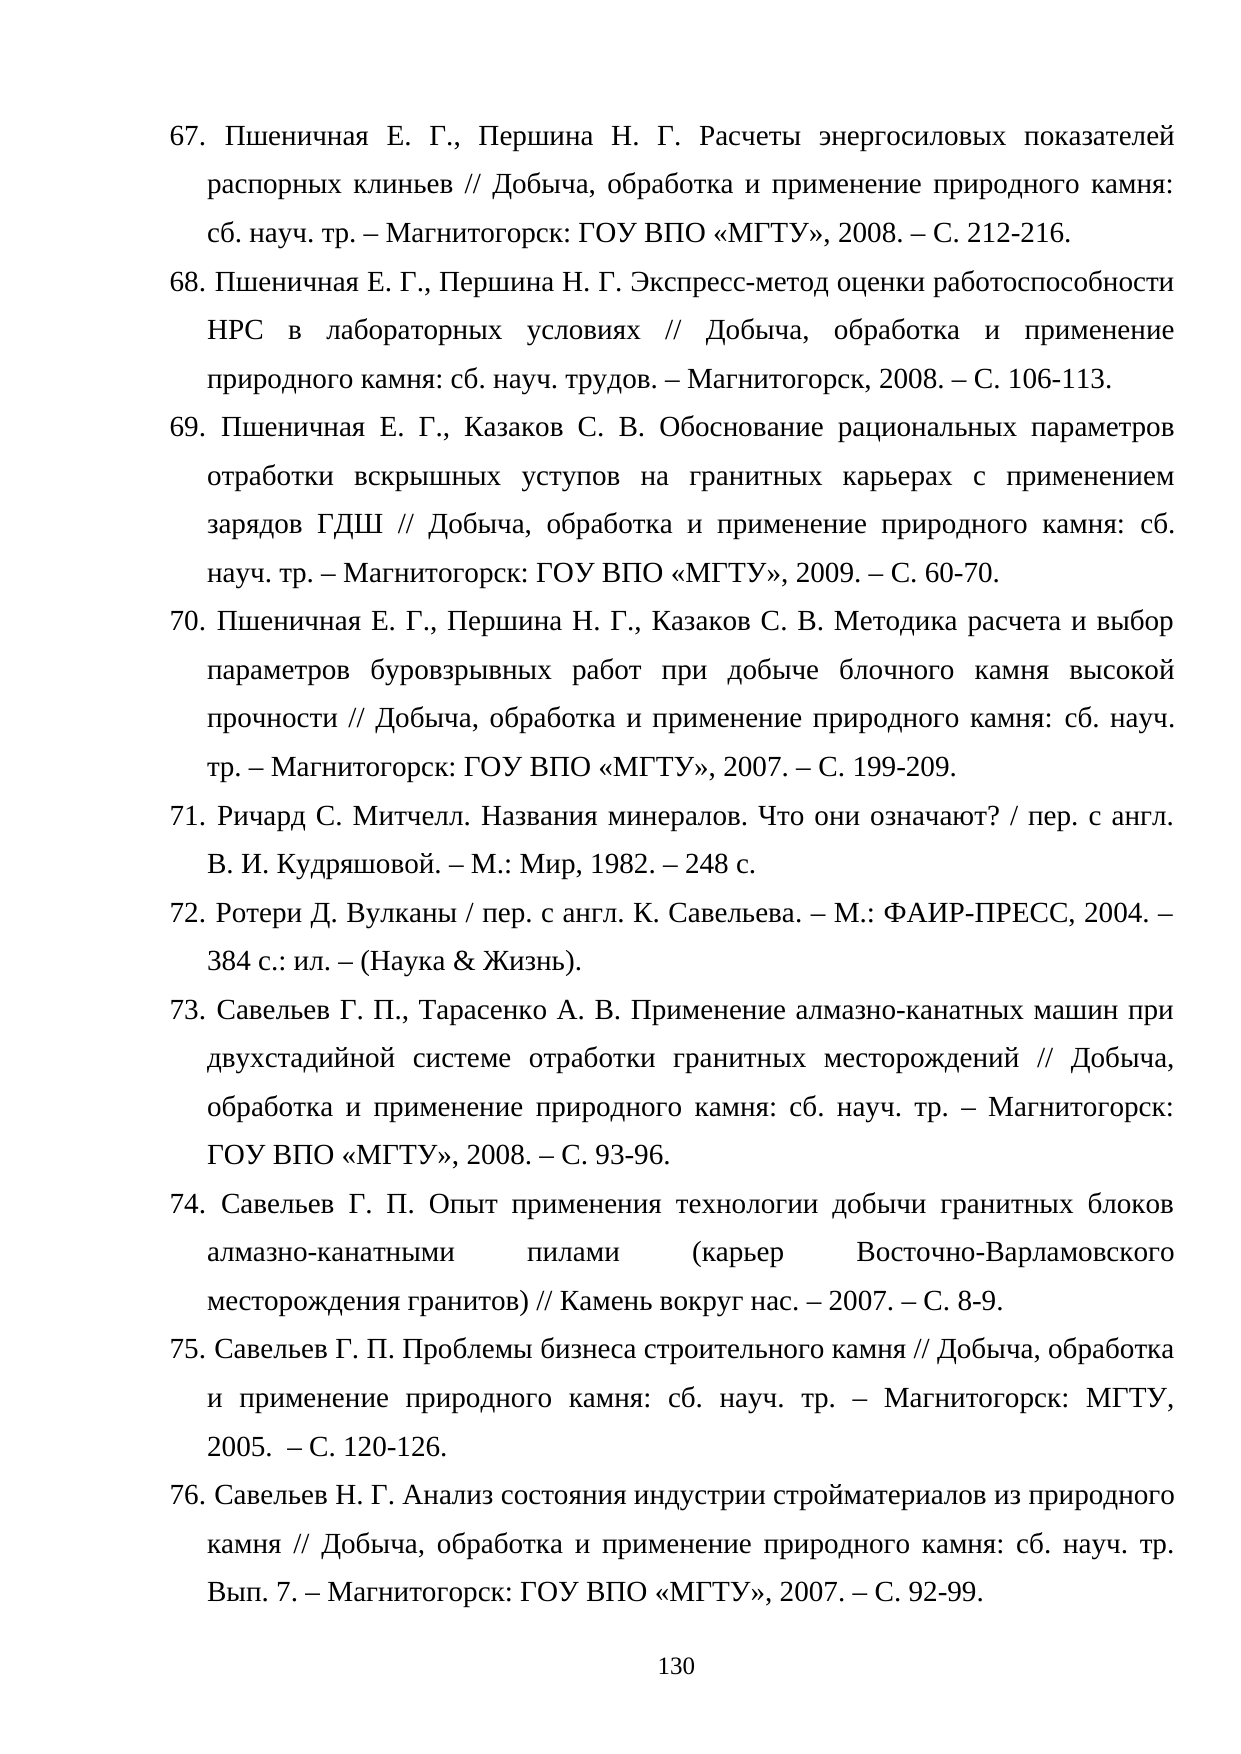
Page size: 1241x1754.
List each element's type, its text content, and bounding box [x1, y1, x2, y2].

list Ричард С. Митчелл. Названия минералов. Что они означают? / пер. с англ. В. И. Кудряшовой. – М.: Мир, 1982. – 248 с. [169, 798, 1175, 880]
list Пшеничная Е. Г., Першина Н. Г. Расчеты энергосиловых показателей распорных клиньев // Добыча, обработка и применение природного камня: cб. науч. тр. – Магнитогорск: ГОУ ВПО «МГТУ», 2008. – C. 212-216. [169, 118, 1175, 249]
list Пшеничная Е. Г., Першина Н. Г. Экспресс-метод оценки работоспособности НРС в лабораторных условиях // Добыча, обработка и применение природного камня: сб. науч. трудов. – Магнитогорск, 2008. – С. 106-113. [169, 264, 1175, 394]
list Ротери Д. Вулканы / пер. с англ. К. Савельева. – М.: ФАИР-ПРЕСС, 2004. – 384 с.: ил. – (Наука & Жизнь). [169, 895, 1175, 977]
list Савельев Г. П. Опыт применения технологии добычи гранитных блоков алмазно-канатными пилами (карьер Восточно-Варламовского месторождения гранитов) // Камень вокруг нас. – 2007. – С. 8-9. [169, 1186, 1175, 1317]
list Савельев Н. Г. Анализ состояния индустрии стройматериалов из природного камня // Добыча, обработка и применение природного камня: сб. науч. тр. Вып. 7. – Магнитогорск: ГОУ ВПО «МГТУ», 2007. – С. 92-99. [169, 1477, 1175, 1608]
list Пшеничная Е. Г., Казаков С. В. Обоснование рациональных параметров отработки вскрышных уступов на гранитных карьерах с применением зарядов ГДШ // Добыча, обработка и применение природного камня: cб. науч. тр. – Магнитогорск: ГОУ ВПО «МГТУ», 2009. – C. 60-70. [169, 409, 1175, 588]
list Савельев Г. П., Тарасенко А. В. Применение алмазно-канатных машин при двухстадийной системе отработки гранитных месторождений // Добыча, обработка и применение природного камня: сб. науч. тр. – Магнитогорск: ГОУ ВПО «МГТУ», 2008. – С. 93-96. [169, 992, 1175, 1171]
list Савельев Г. П. Проблемы бизнеса строительного камня // Добыча, обработка и применение природного камня: сб. науч. тр. – Магнитогорск: МГТУ, 2005. – C. 120-126. [169, 1332, 1175, 1462]
list Пшеничная Е. Г., Першина Н. Г., Казаков С. В. Методика расчета и выбор параметров буровзрывных работ при добыче блочного камня высокой прочности // Добыча, обработка и применение природного камня: cб. науч. тр. – Магнитогорск: ГОУ ВПО «МГТУ», 2007. – C. 199-209. [169, 603, 1175, 783]
